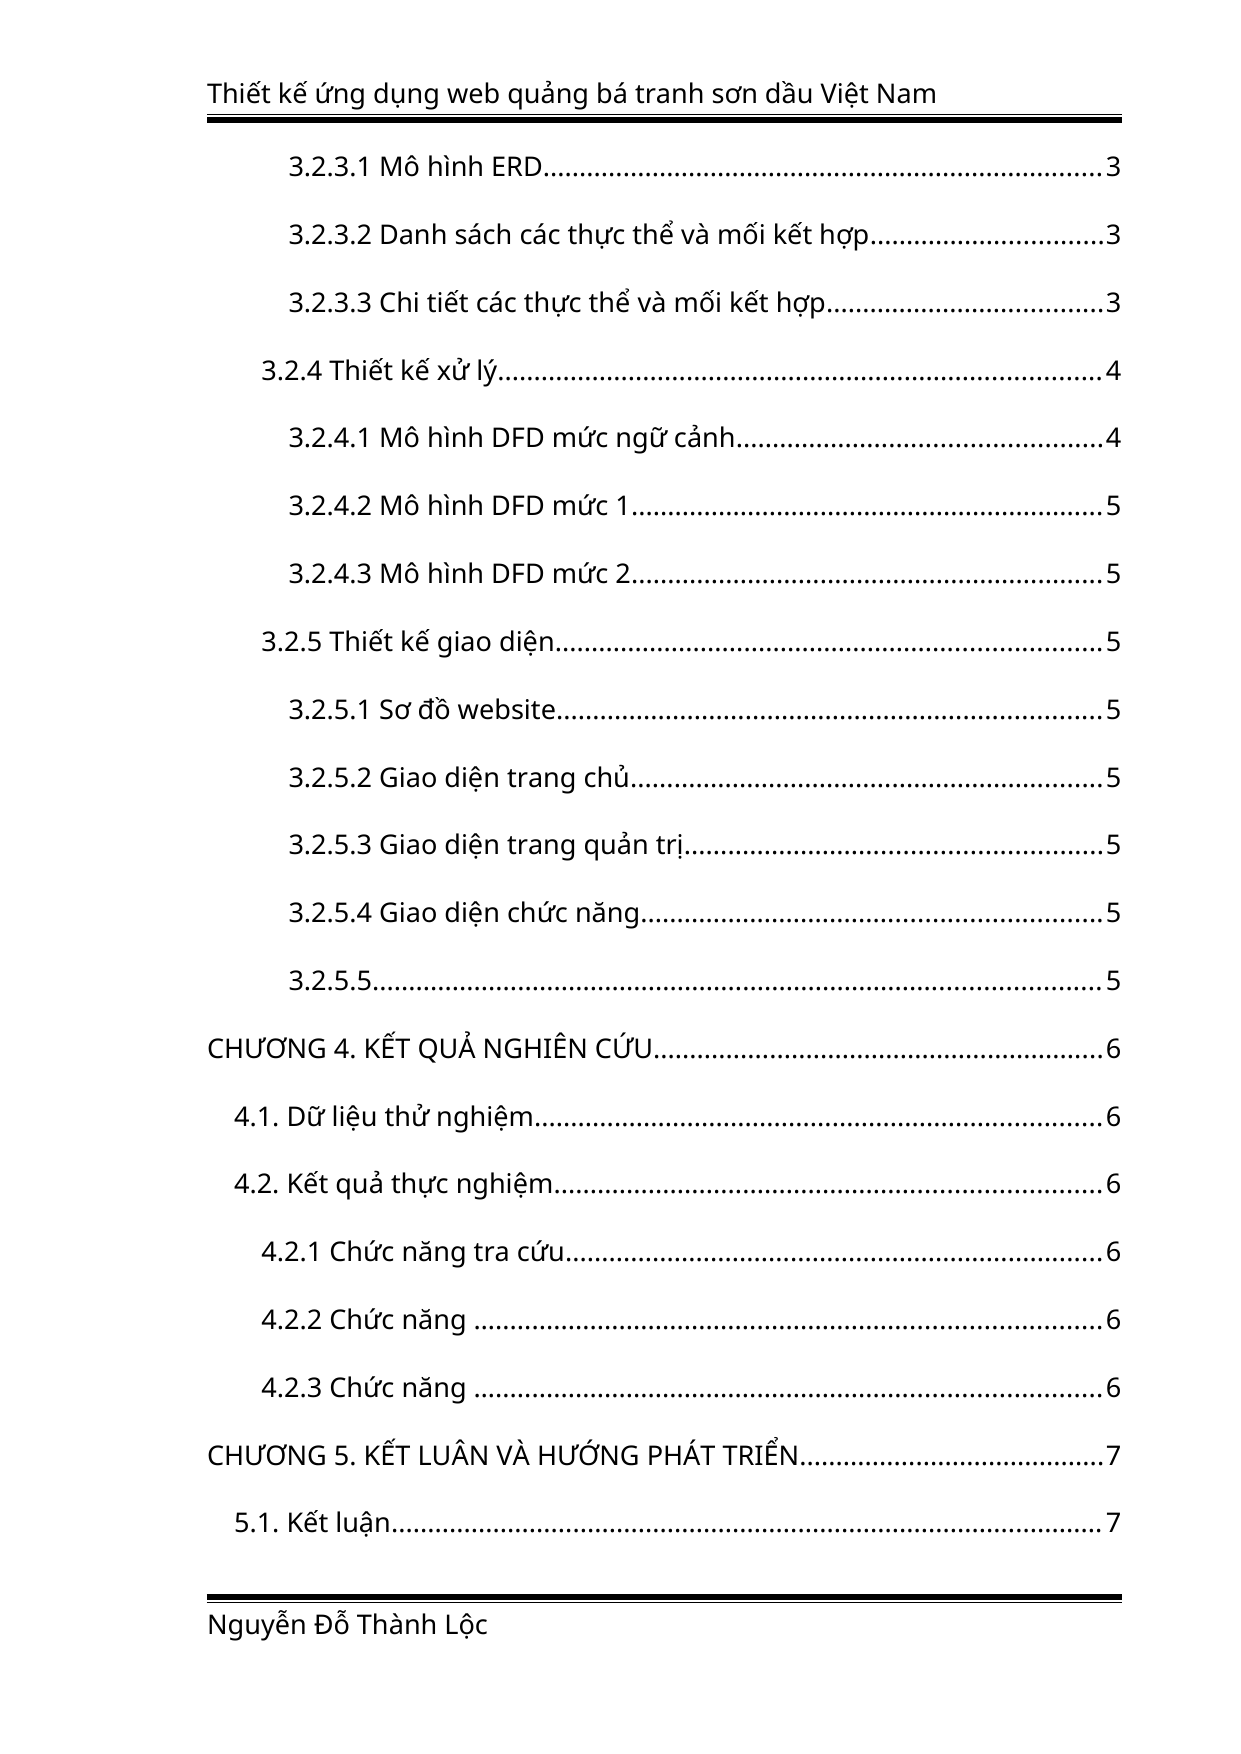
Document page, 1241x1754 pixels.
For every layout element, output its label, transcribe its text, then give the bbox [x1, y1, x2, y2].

text 3.2.5.2 Giao diện trang chủ 5 [288, 758, 1122, 795]
text 4.2.1 Chức năng tra cứu 6 [261, 1233, 1122, 1269]
text CHƯƠNG 4. KẾT QUẢ NGHIÊN CỨU 6 [207, 1029, 1122, 1066]
text 3.2.4.3 Mô hình DFD mức 2 5 [288, 554, 1122, 591]
text CHƯƠNG 5. KẾT LUÂN VÀ HƯỚNG PHÁT TRIỂN 7 [207, 1436, 1122, 1473]
text 4.2. Kết quả thực nghiệm 6 [234, 1165, 1122, 1202]
text 3.2.3.1 Mô hình ERD 3 [288, 148, 1122, 184]
text 3.2.4.1 Mô hình DFD mức ngữ cảnh 4 [288, 419, 1122, 456]
text 4.2.2 Chức năng … 6 [261, 1301, 1122, 1337]
text 3.2.5.5 5 [288, 961, 1122, 998]
text 3.2.3.2 Danh sách các thực thể và mối kết hợp 3 [288, 216, 1122, 252]
text 3.2.4.2 Mô hình DFD mức 1 5 [288, 487, 1122, 524]
text 5.1. Kết luận 7 [234, 1504, 1122, 1541]
text 4.2.3 Chức năng … 6 [261, 1368, 1122, 1405]
text 4.1. Dữ liệu thử nghiệm 6 [234, 1097, 1122, 1134]
text 3.2.3.3 Chi tiết các thực thể và mối kết hợp 3 [288, 283, 1122, 320]
text 3.2.4 Thiết kế xử lý 4 [261, 351, 1122, 388]
text 3.2.5.3 Giao diện trang quản trị 5 [288, 826, 1122, 863]
text 3.2.5 Thiết kế giao diện 5 [261, 622, 1122, 659]
text 3.2.5.1 Sơ đồ website 5 [288, 690, 1122, 727]
text 3.2.5.4 Giao diện chức năng 5 [288, 894, 1122, 931]
